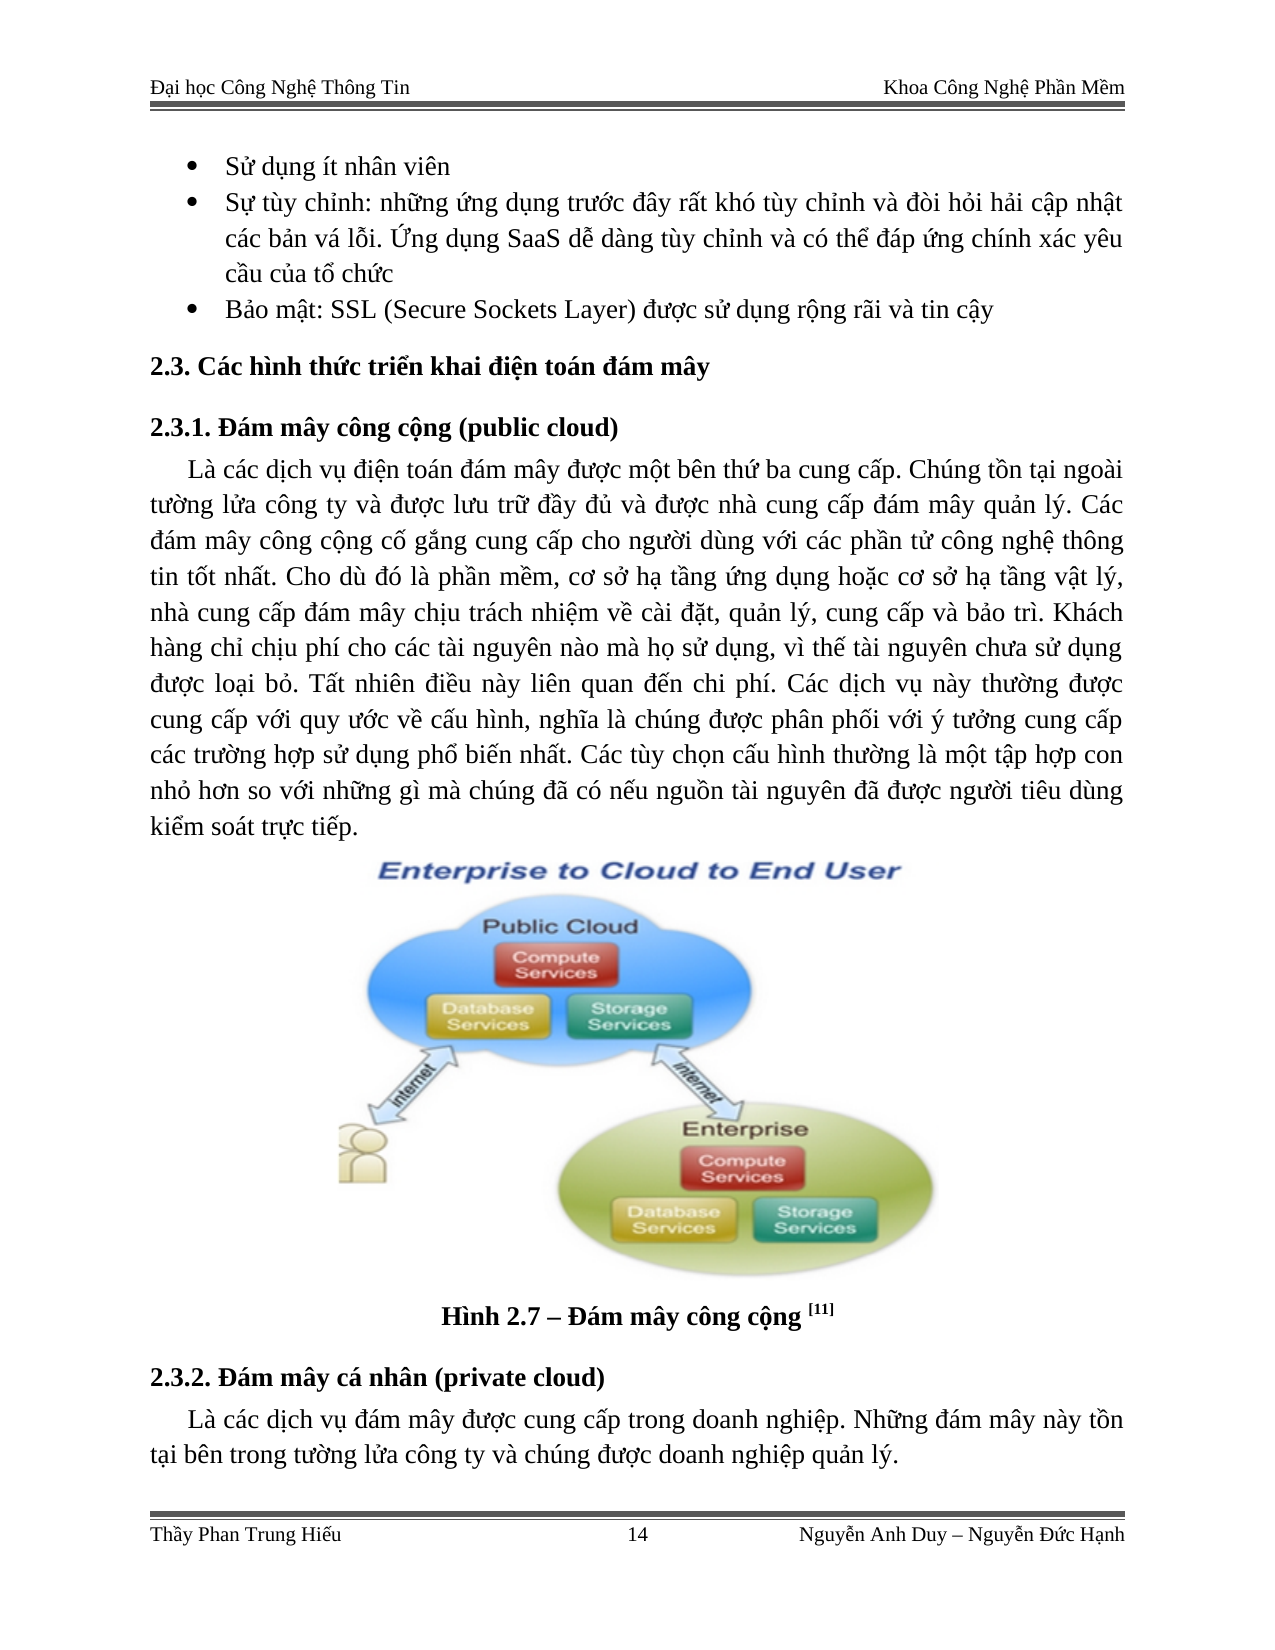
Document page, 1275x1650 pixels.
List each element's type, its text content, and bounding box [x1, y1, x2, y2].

subtitle 2.3.1. Đám mây công cộng (public cloud) [150, 411, 1125, 442]
subtitle 2.3. Các hình thức triển khai điện toán đám mây [150, 350, 1125, 381]
text Là các dịch vụ đám mây được cung cấp trong doanh nghiệp. Những đám mây này tồn tại bên trong tường lửa công ty và chúng được doanh nghiệp quản lý. [150, 1403, 1125, 1469]
text Hình 2.7 – Đám mây công cộng [11] [150, 1300, 1125, 1331]
list Bảo mật: SSL (Secure Sockets Layer) được sử dụng rộng rãi và tin cậy [187, 293, 1125, 324]
picture [336, 858, 939, 1284]
subtitle 2.3.2. Đám mây cá nhân (private cloud) [150, 1361, 1125, 1392]
text Là các dịch vụ điện toán đám mây được một bên thứ ba cung cấp. Chúng tồn tại ngoài tường lửa công ty và được lưu trữ đầy đủ và được nhà cung cấp đám mây quản lý. Các đám mây công cộng cố gắng cung cấp cho người dùng với các phần tử công nghệ thông tin tốt nhất. Cho dù đó là phần mềm, cơ sở hạ tầng ứng dụng hoặc cơ sở hạ tầng vật lý, nhà cung cấp đám mây chịu trách nhiệm về cài đặt, quản lý, cung cấp và bảo trì. Khách hàng chỉ chịu phí cho các tài nguyên nào mà họ sử dụng, vì thế tài nguyên chưa sử dụng được loại bỏ. Tất nhiên điều này liên quan đến chi phí. Các dịch vụ này thường được cung cấp với quy ước về cấu hình, nghĩa là chúng được phân phối với ý tưởng cung cấp các trường hợp sử dụng phổ biến nhất. Các tùy chọn cấu hình thường là một tập hợp con nhỏ hơn so với những gì mà chúng đã có nếu nguồn tài nguyên đã được người tiêu dùng kiểm soát trực tiếp. [150, 453, 1125, 841]
list Sử dụng ít nhân viên [187, 150, 1125, 181]
list Sự tùy chỉnh: những ứng dụng trước đây rất khó tùy chỉnh và đòi hỏi hải cập nhật các bản vá lỗi. Ứng dụng SaaS dễ dàng tùy chỉnh và có thể đáp ứng chính xác yêu cầu của tổ chức [187, 186, 1125, 289]
